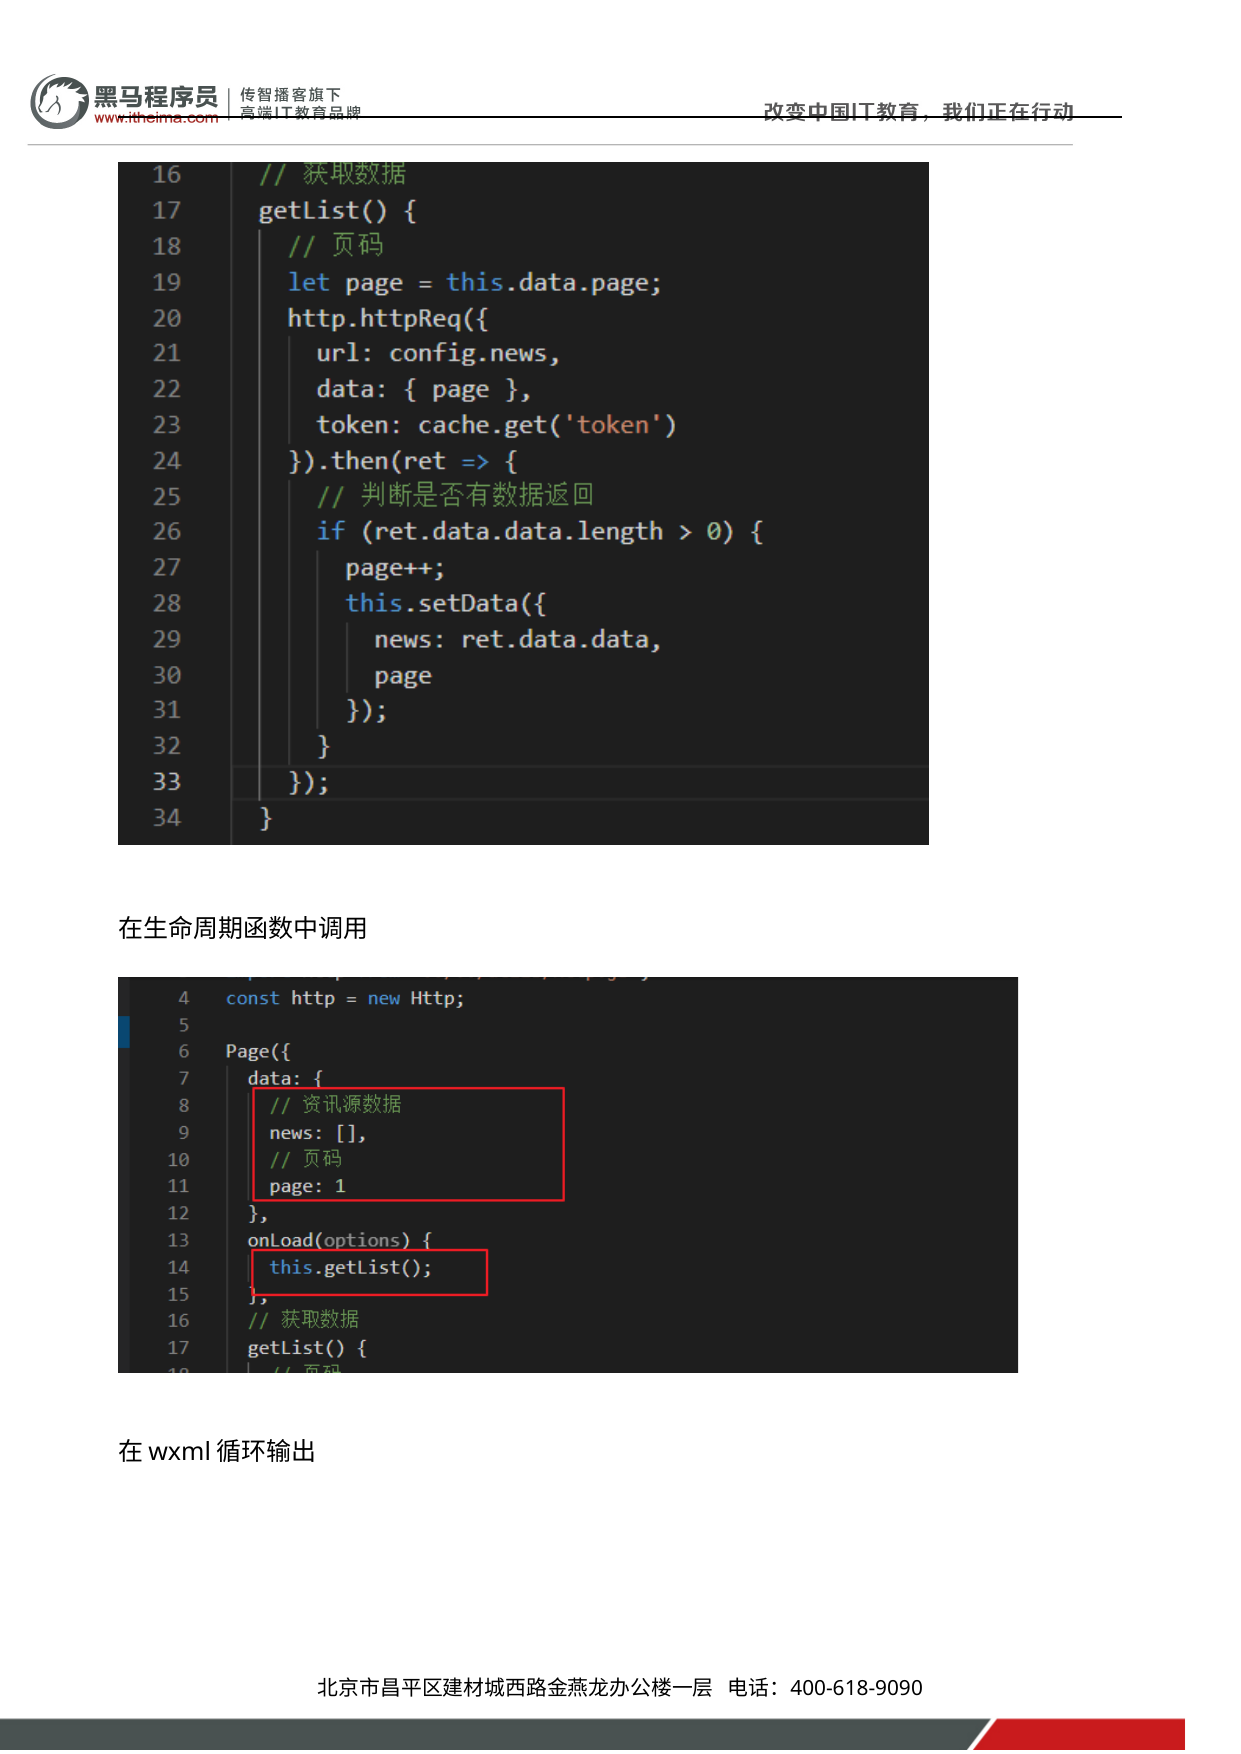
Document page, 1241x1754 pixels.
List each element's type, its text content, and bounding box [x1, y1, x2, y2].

text 在生命周期函数中调用 [118, 894, 1122, 959]
picture [0, 3, 1176, 153]
picture [0, 1659, 1186, 1750]
picture [118, 162, 929, 845]
picture [118, 977, 1019, 1373]
text 在wxml循环输出 [118, 1417, 1122, 1482]
